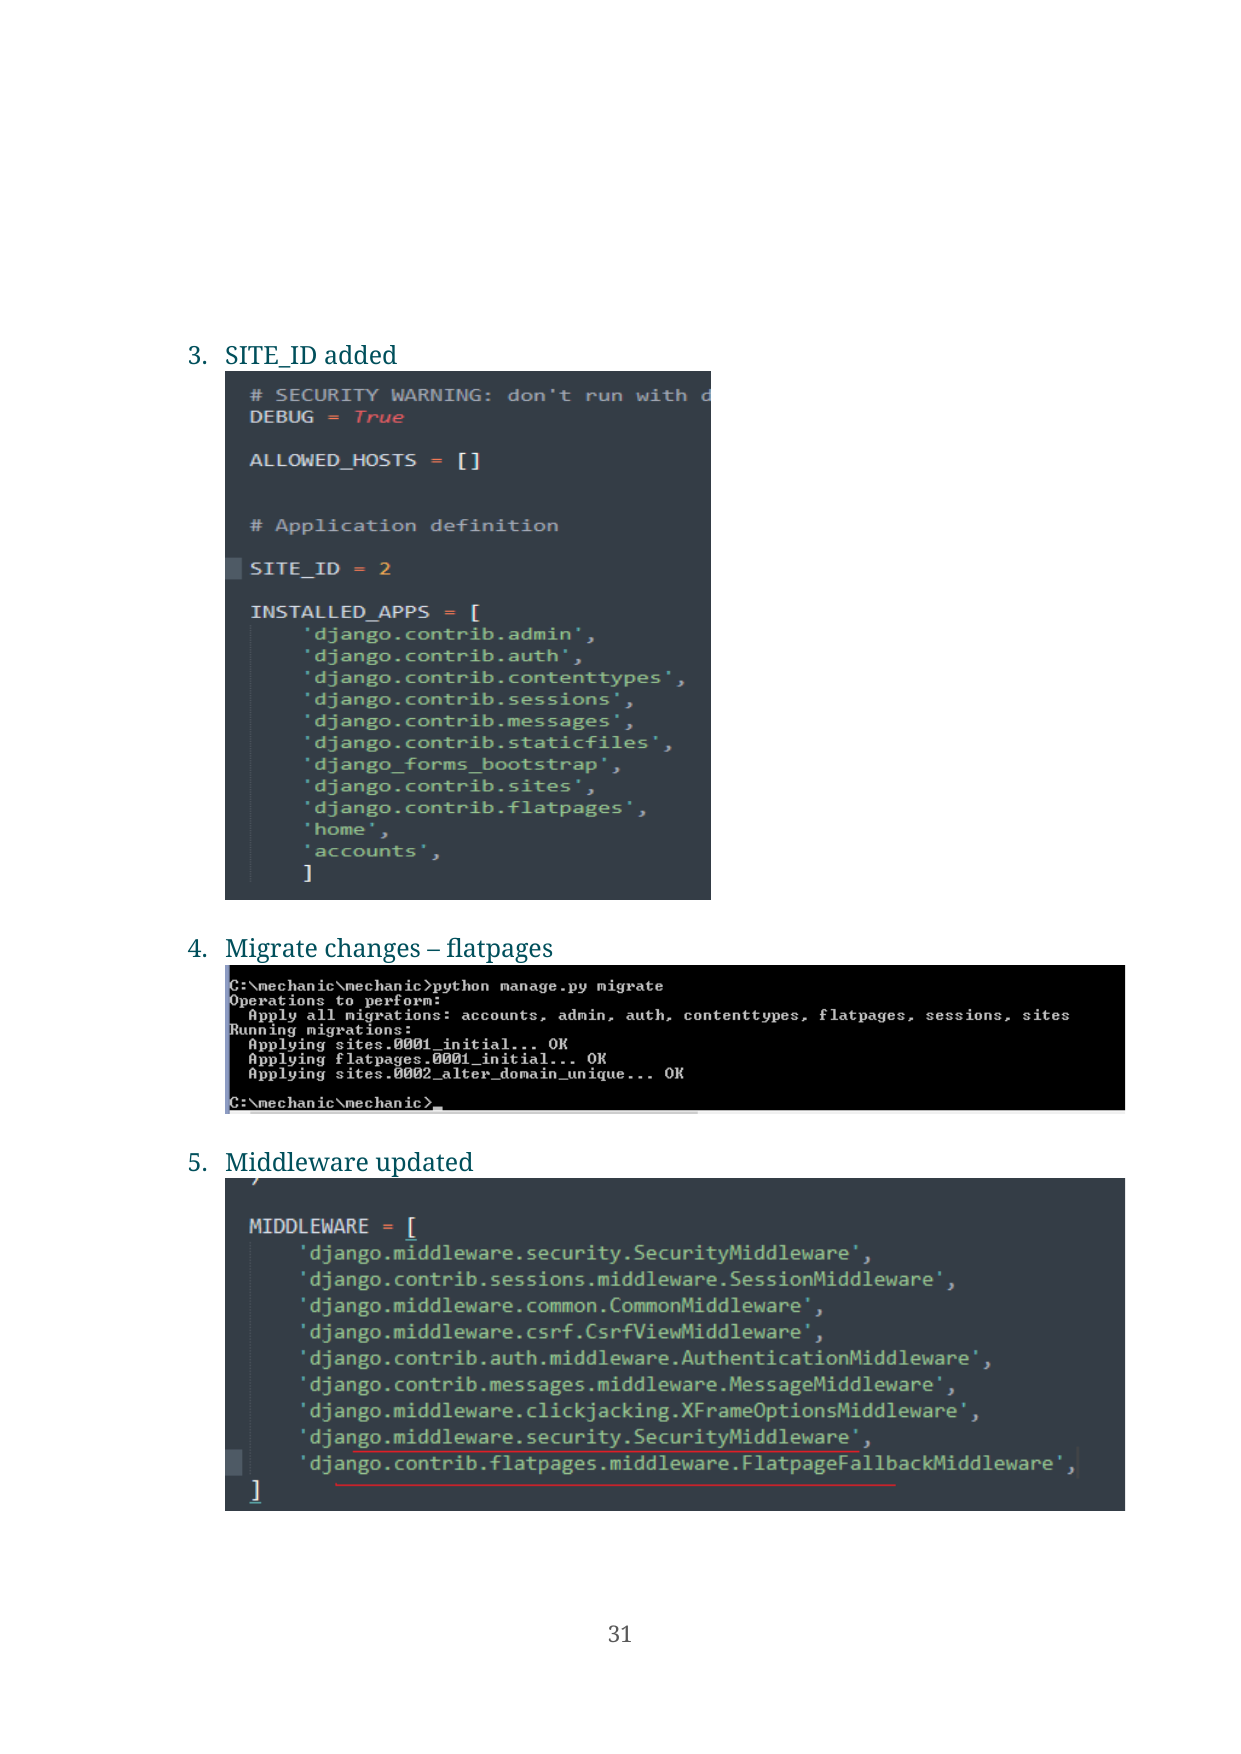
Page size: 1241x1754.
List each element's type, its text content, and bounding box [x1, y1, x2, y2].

list Middleware updated [187, 1145, 1090, 1179]
picture [225, 371, 711, 900]
picture [225, 965, 1125, 1114]
list SITE_ID added [187, 337, 1090, 372]
list Migrate changes – flatpages [187, 931, 1090, 965]
picture [225, 1178, 1125, 1511]
